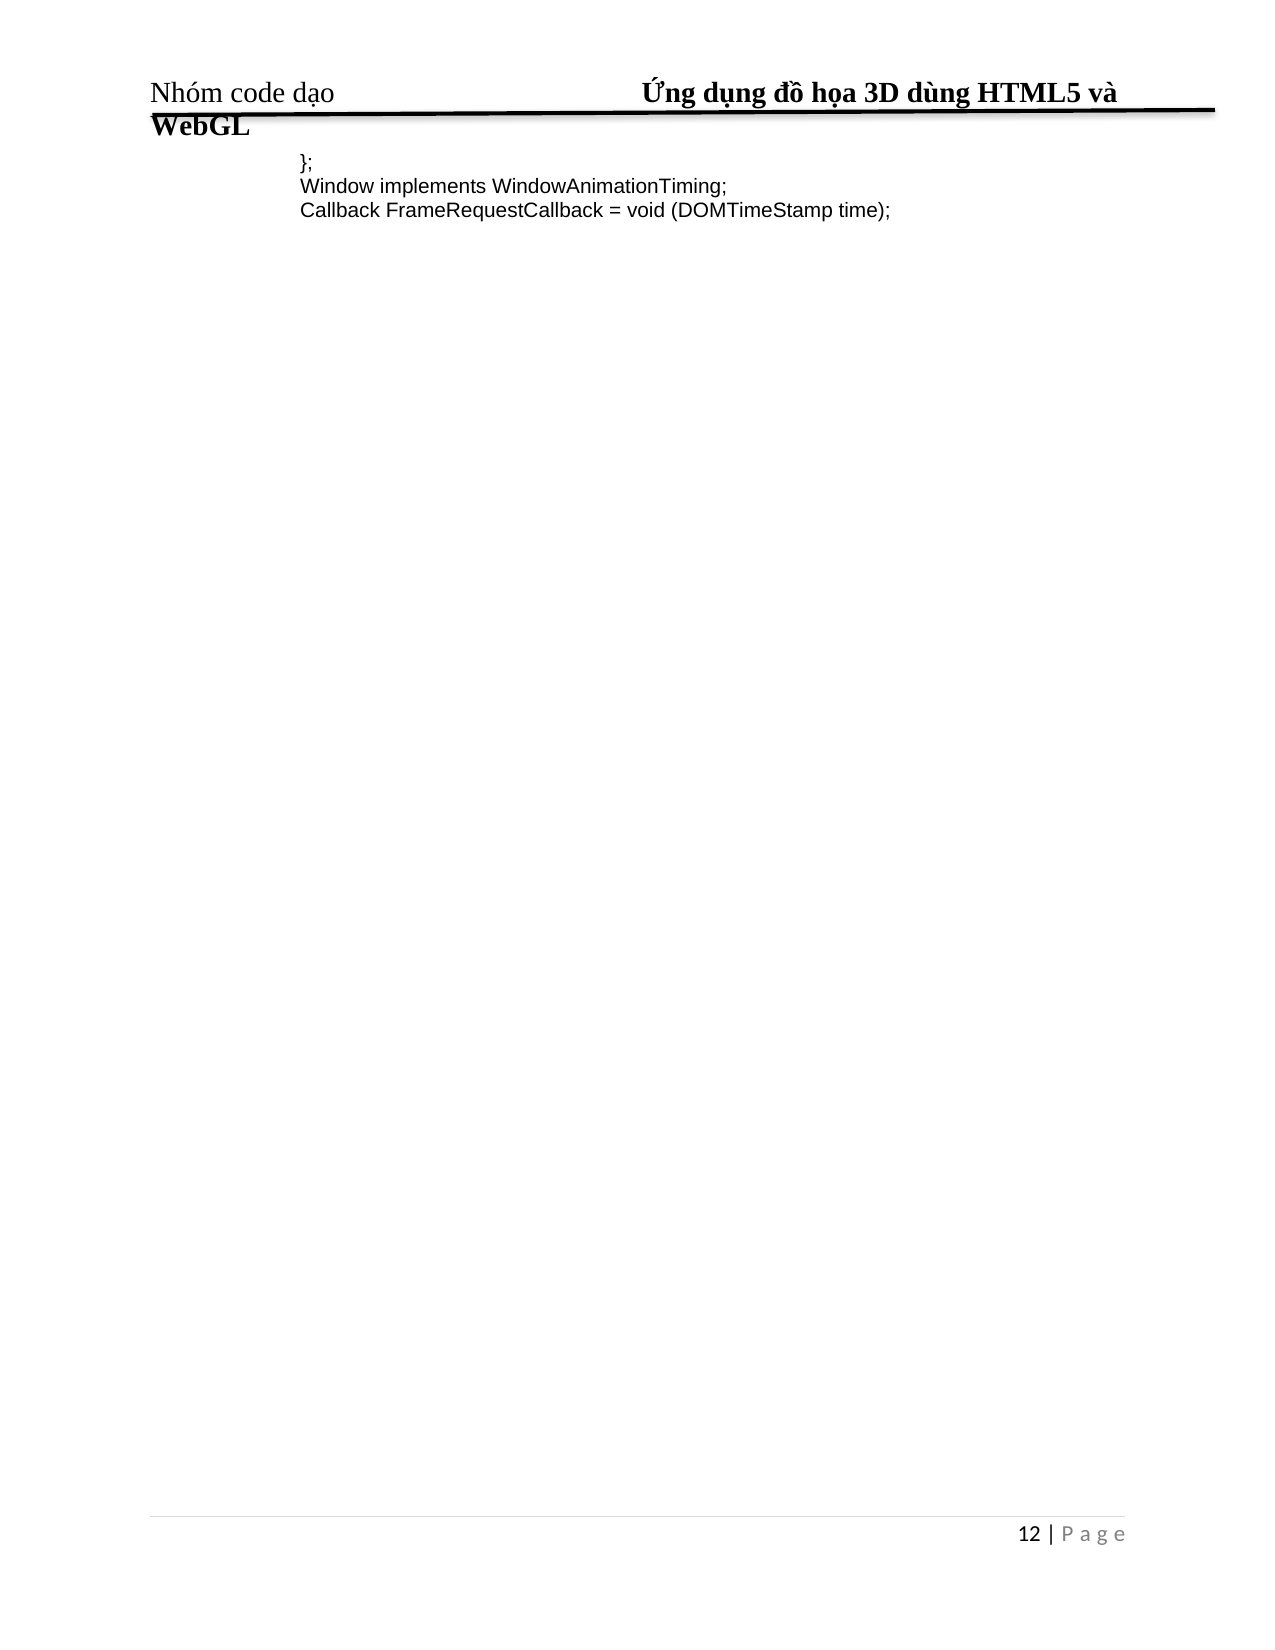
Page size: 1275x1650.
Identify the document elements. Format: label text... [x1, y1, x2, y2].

text Window implements WindowAnimationTiming; [150, 174, 1125, 198]
text }; [150, 150, 1125, 174]
text Callback FrameRequestCallback = void (DOMTimeStamp time); [150, 198, 1125, 222]
